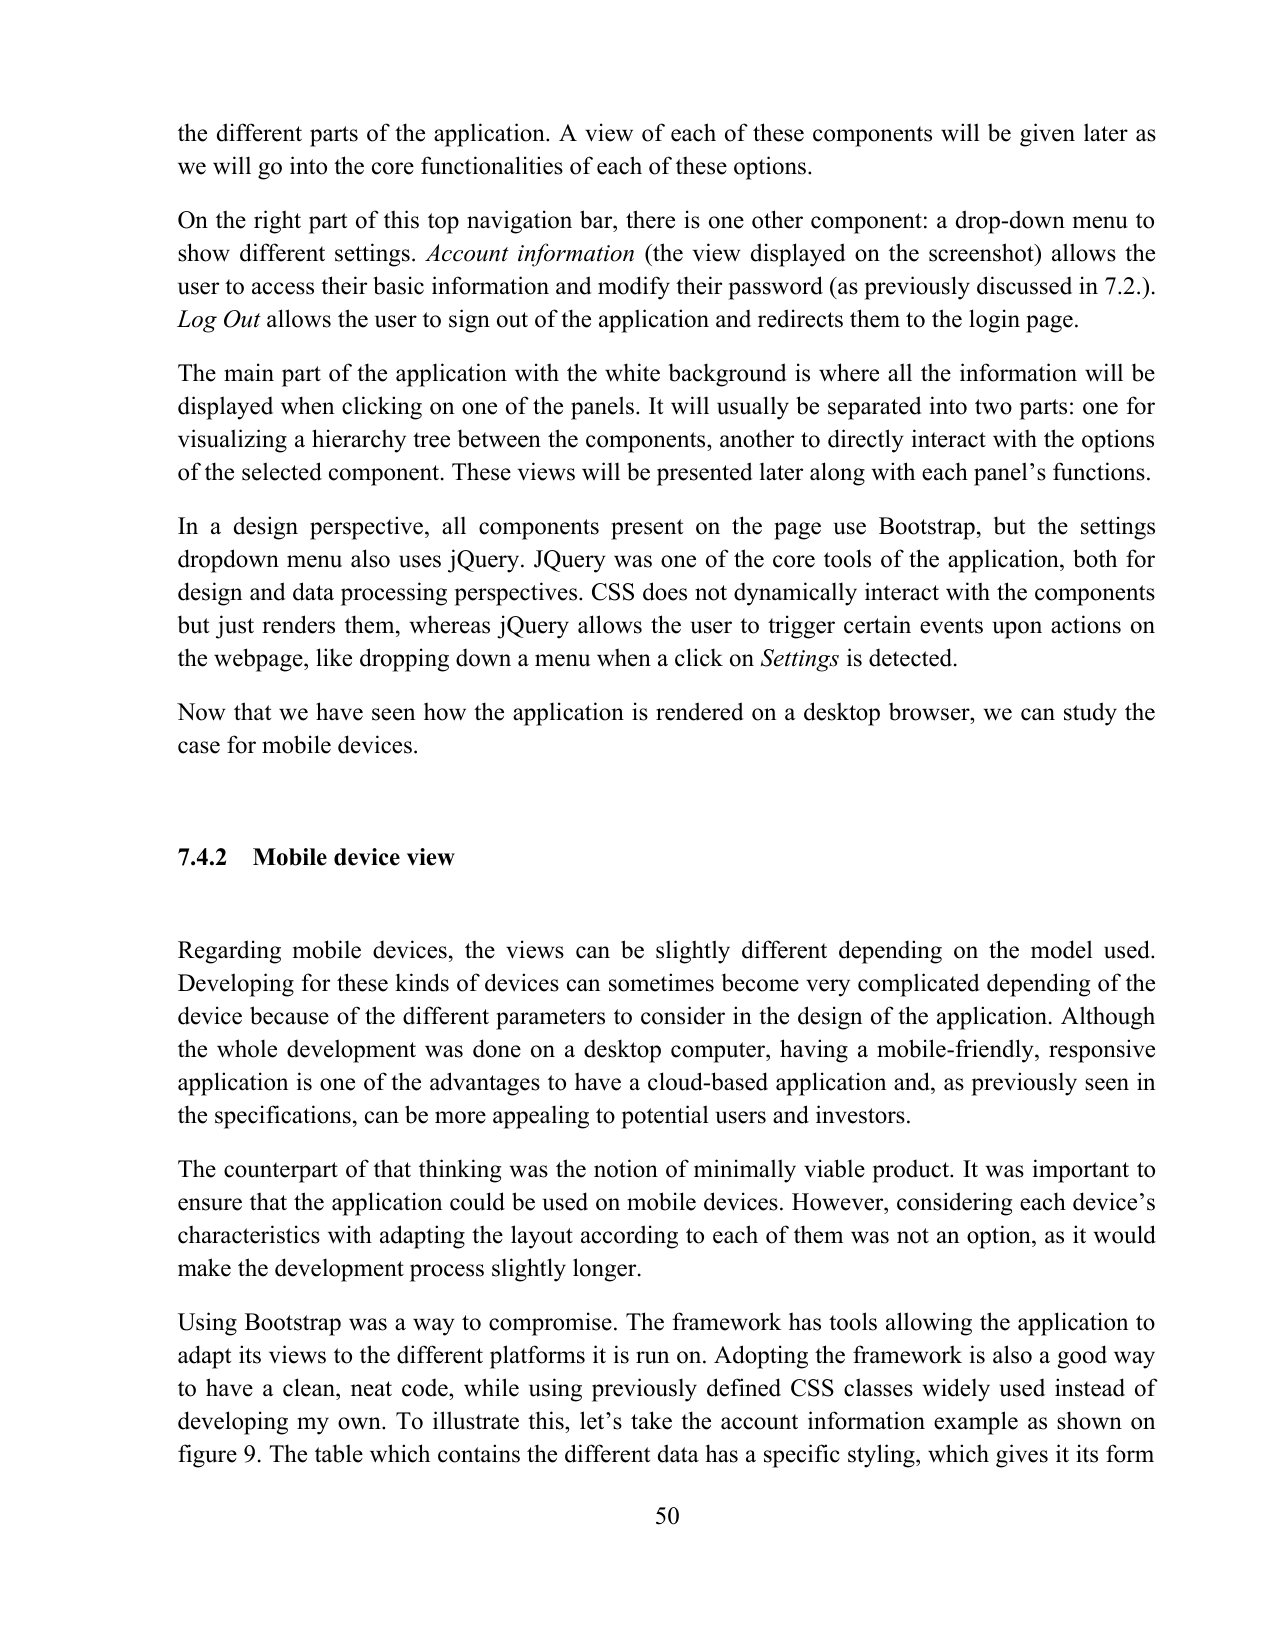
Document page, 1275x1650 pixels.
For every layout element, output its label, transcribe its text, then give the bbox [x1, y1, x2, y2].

text On the right part of this top navigation bar, there is one other component: a drop-down menu to show different settings. Account information (the view displayed on the screenshot) allows the user to access their basic information and modify their password (as previously discussed in 7.2.). Log Out allows the user to sign out of the application and redirects them to the login page. [177, 205, 1157, 333]
text The counterpart of that thinking was the notion of minimally viable product. It was important to ensure that the application could be used on mobile devices. However, considering each device’s characteristics with adapting the layout according to each of them was not an option, as it would make the development process slightly longer. [177, 1154, 1157, 1282]
subtitle Mobile device view [177, 842, 1157, 870]
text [177, 118, 1157, 180]
text Now that we have seen how the application is rendered on a desktop browser, we can study the case for mobile devices. [177, 697, 1157, 758]
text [177, 1307, 1157, 1467]
text The main part of the application with the white background is where all the information will be displayed when clicking on one of the panels. It will usually be separated into two parts: one for visualizing a hierarchy tree between the components, another to directly interact with the options of the selected component. These views will be presented later along with each panel’s functions. [177, 358, 1157, 486]
text In a design perspective, all components present on the page use Bootstrap, but the settings dropdown menu also uses jQuery. JQuery was one of the core tools of the application, both for design and data processing perspectives. CSS does not dynamically interact with the components but just renders them, whereas jQuery allows the user to trigger certain events upon actions on the webpage, like dropping down a menu when a click on Settings is detected. [177, 511, 1157, 672]
text Regarding mobile devices, the views can be slightly different depending on the model used. Developing for these kinds of devices can sometimes become very complicated depending of the device because of the different parameters to consider in the design of the application. Although the whole development was done on a desktop computer, having a mobile-friendly, responsive application is one of the advantages to have a cloud-based application and, as previously seen in the specifications, can be more appealing to potential users and investors. [177, 935, 1157, 1129]
